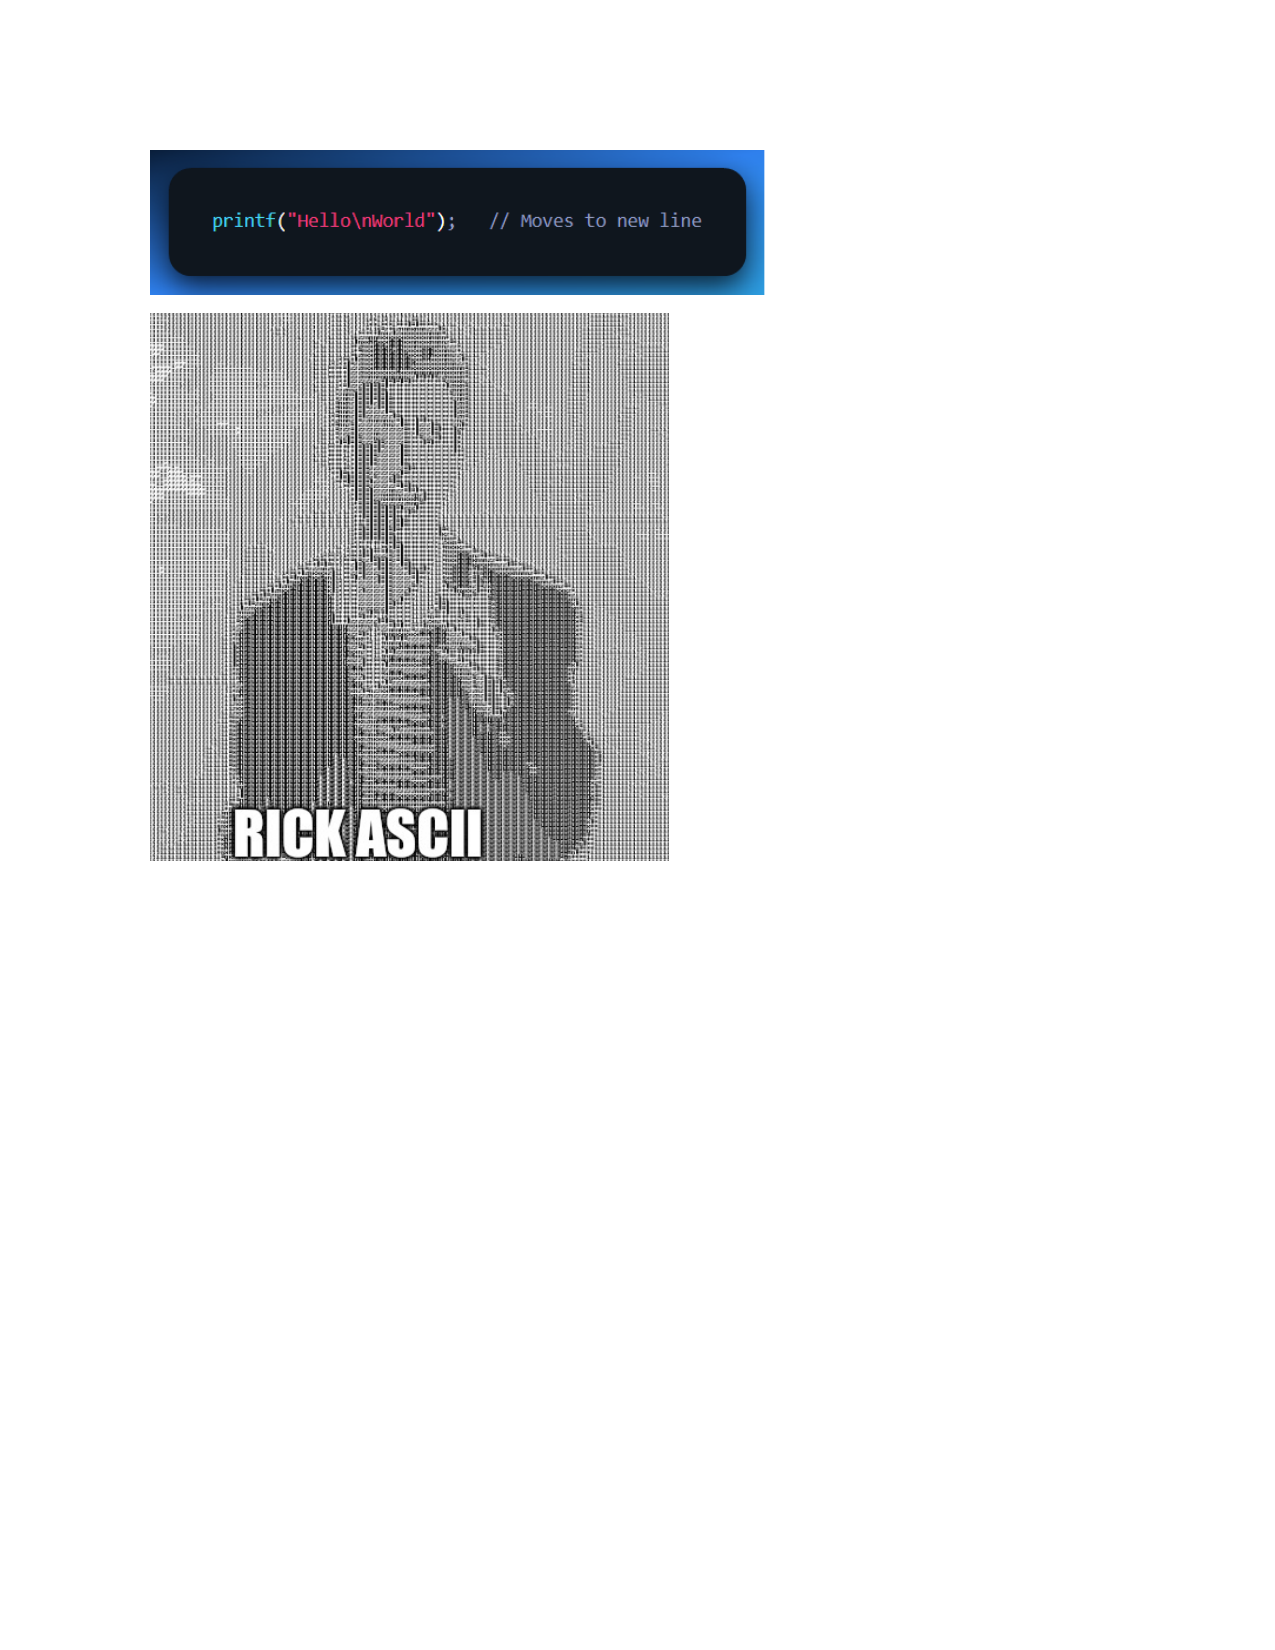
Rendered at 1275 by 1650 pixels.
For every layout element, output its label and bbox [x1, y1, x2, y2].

picture [150, 313, 669, 861]
picture [150, 150, 765, 295]
